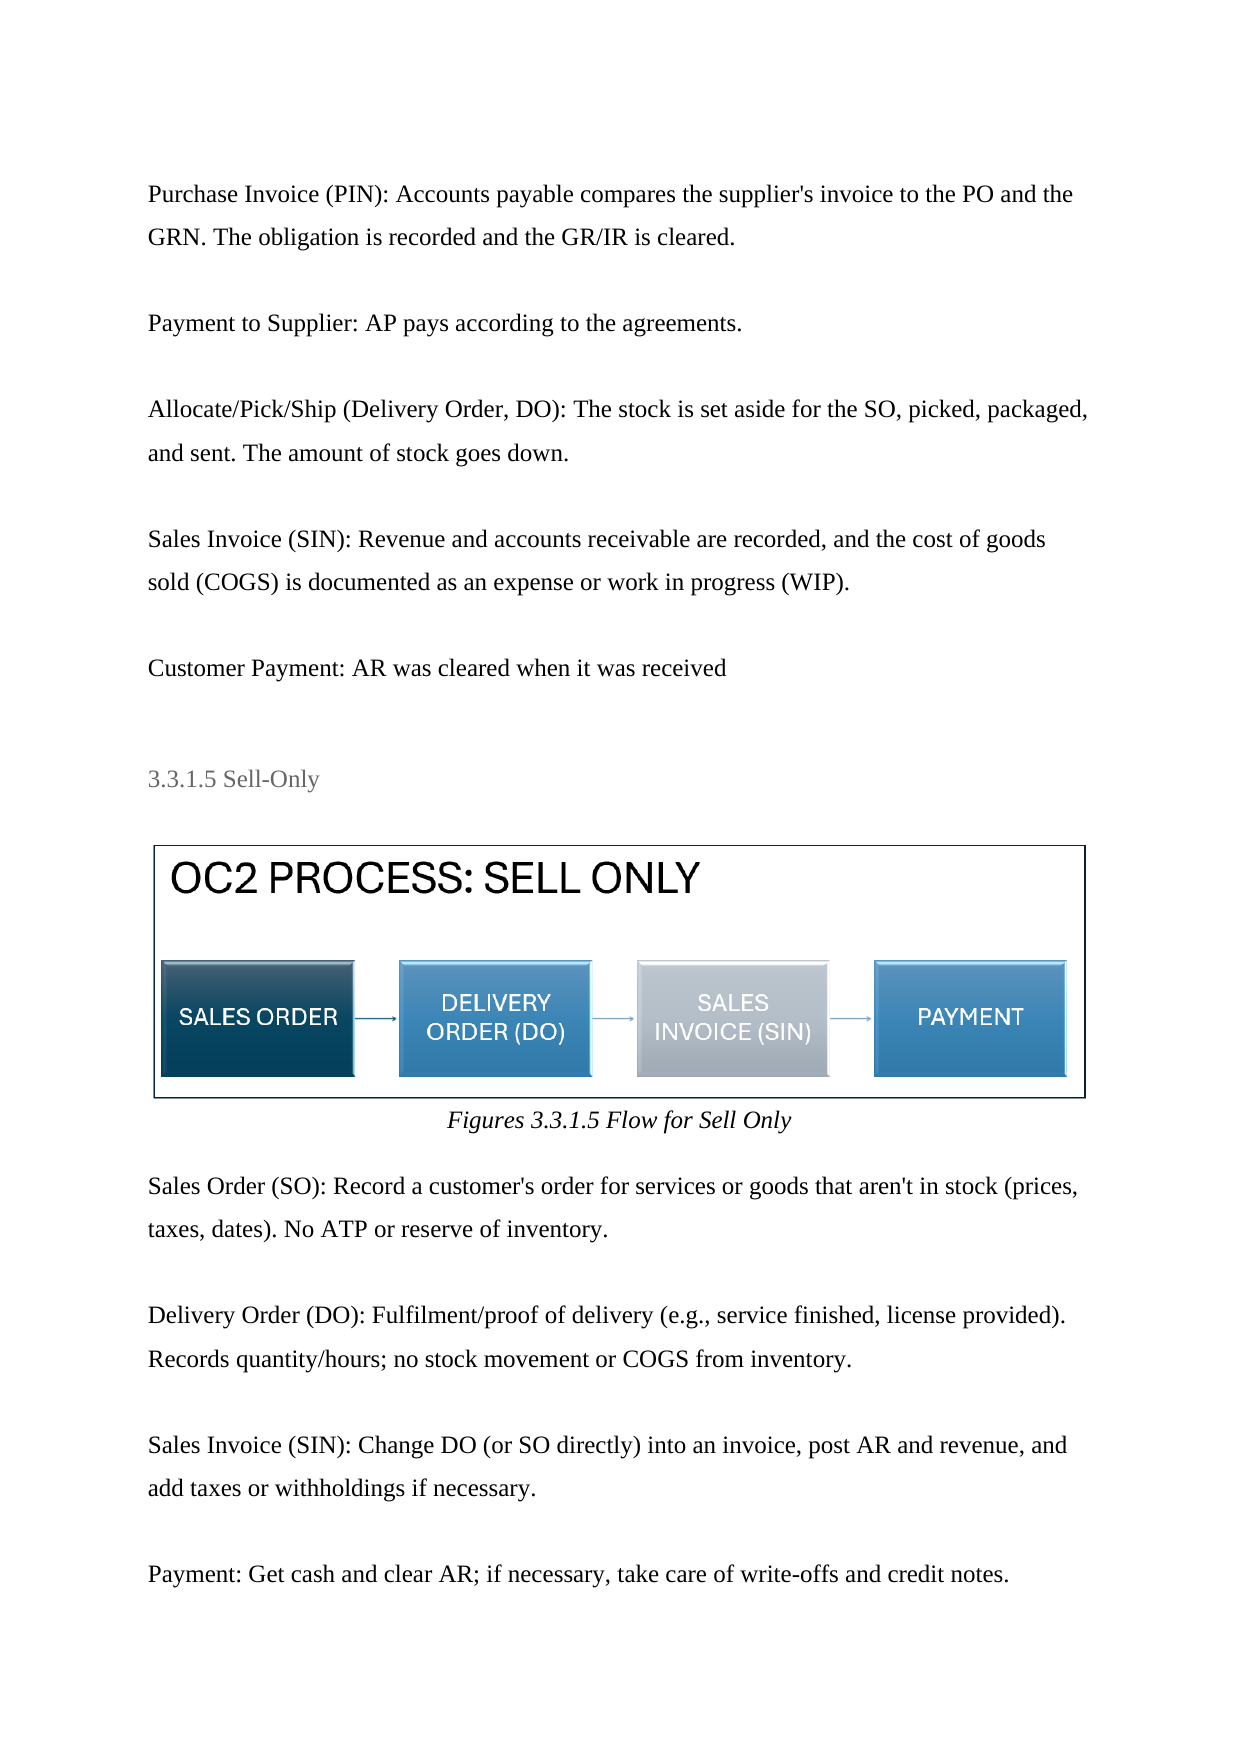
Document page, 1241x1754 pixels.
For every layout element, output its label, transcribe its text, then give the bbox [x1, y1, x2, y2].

text Sales Order (SO): Record a customer's order for services or goods that aren't in stock (prices, taxes, dates). No ATP or reserve of inventory. [148, 1171, 1093, 1243]
text Payment to Supplier: AP pays according to the agreements. [148, 308, 1093, 337]
text Figures 3.3.1.5 Flow for Sell Only [148, 1105, 1093, 1134]
text Sales Invoice (SIN): Revenue and accounts receivable are recorded, and the cost of goods sold (COGS) is documented as an expense or work in progress (WIP). [148, 524, 1093, 596]
text Customer Payment: AR was cleared when it was received [148, 653, 1093, 682]
text Allocate/Pick/Ship (Delivery Order, DO): The stock is set aside for the SO, picked, packaged, and sent. The amount of stock goes down. [148, 394, 1093, 466]
text Delivery Order (DO): Fulfilment/proof of delivery (e.g., service finished, license provided). Records quantity/hours; no stock movement or COGS from inventory. [148, 1301, 1093, 1372]
text Purchase Invoice (PIN): Accounts payable compares the supplier's invoice to the PO and the GRN. The obligation is recorded and the GR/IR is cleared. [148, 179, 1093, 251]
subtitle 3.3.1.5 Sell-Only [148, 764, 1093, 793]
text Sales Invoice (SIN): Change DO (or SO directly) into an invoice, post AR and revenue, and add taxes or withholdings if necessary. [148, 1430, 1093, 1502]
picture [147, 838, 1093, 1102]
text Payment: Get cash and clear AR; if necessary, take care of write-offs and credit notes. [148, 1559, 1093, 1588]
